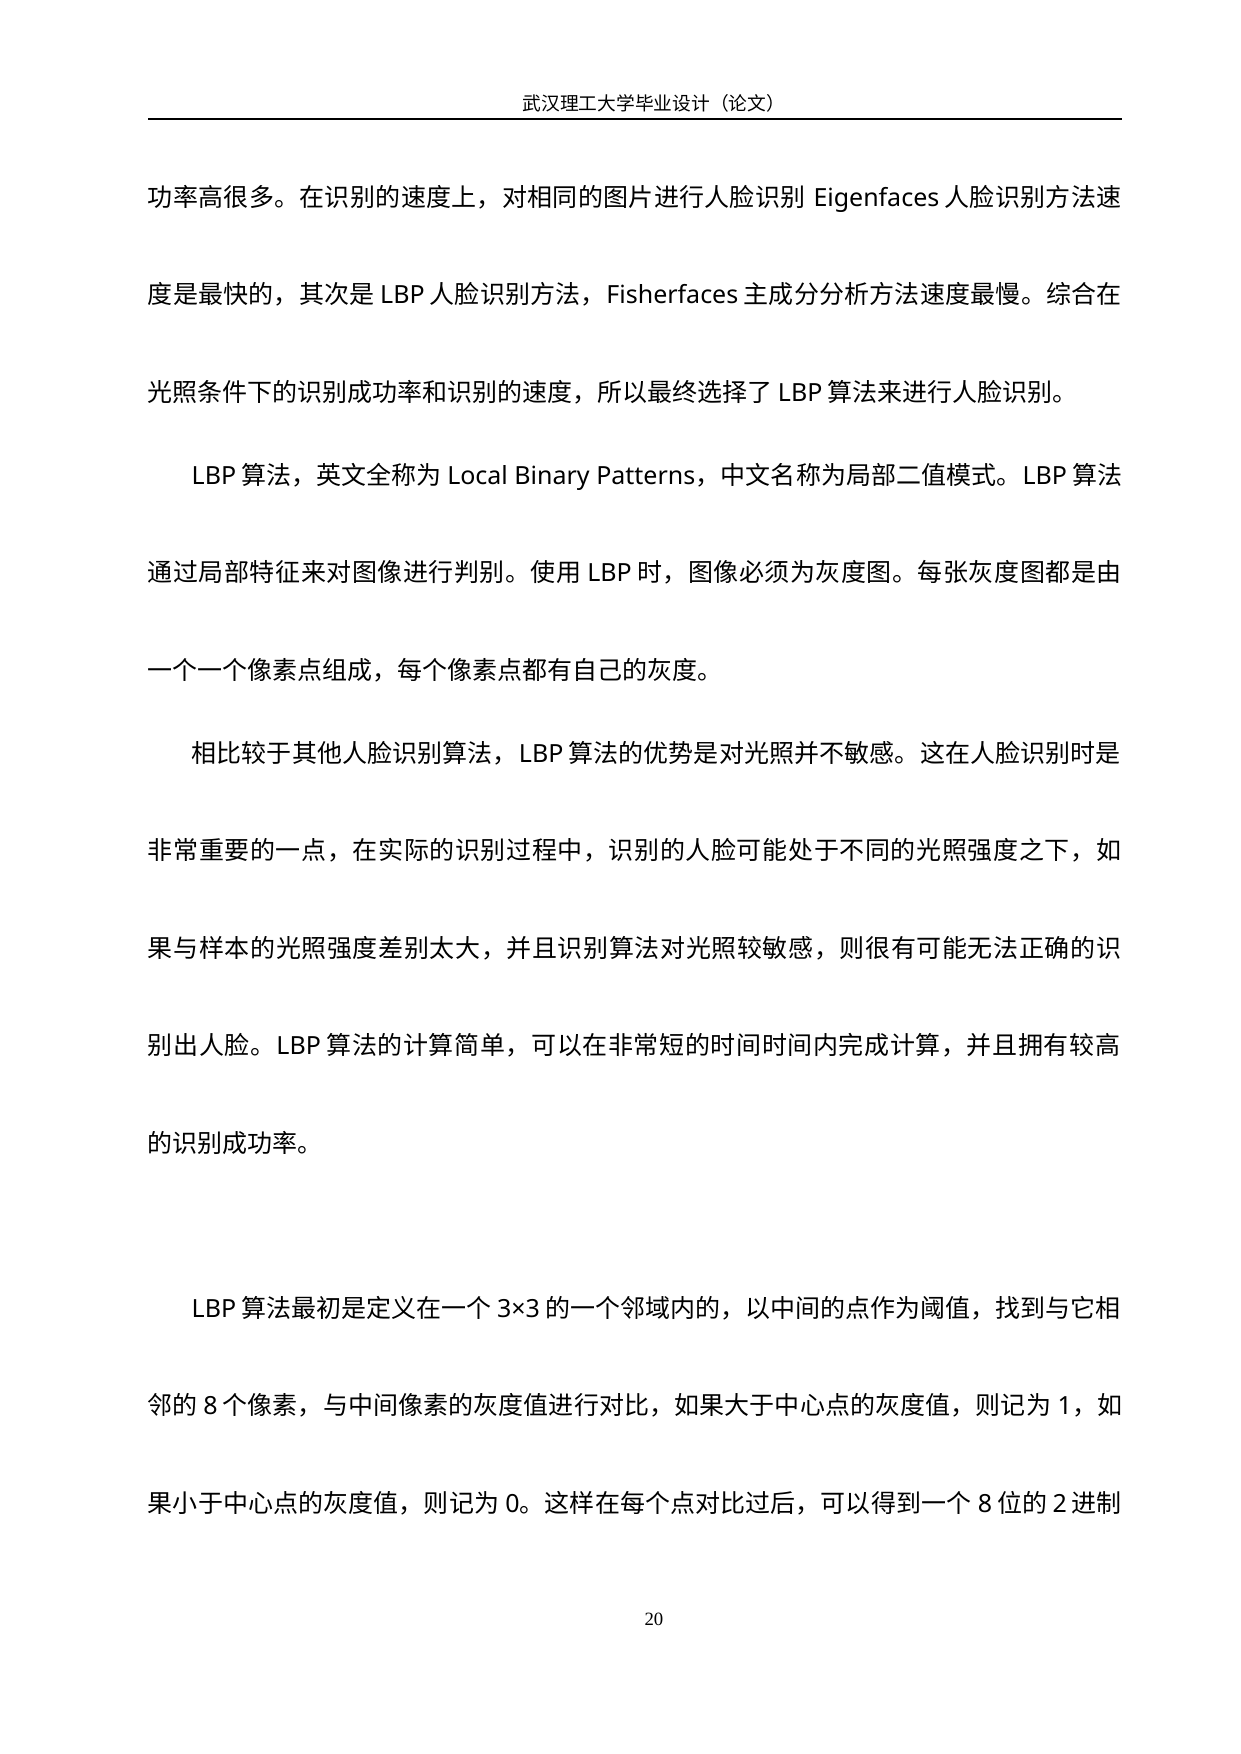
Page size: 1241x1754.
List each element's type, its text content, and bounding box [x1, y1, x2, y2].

text 相比较于其他人脸识别算法，LBP算法的优势是对光照并不敏感。这在人脸识别时是非常重要的一点，在实际的识别过程中，识别的人脸可能处于不同的光照强度之下，如果与样本的光照强度差别太大，并且识别算法对光照较敏感，则很有可能无法正确的识别出人脸。LBP算法的计算简单，可以在非常短的时间时间内完成计算，并且拥有较高的识别成功率。 [148, 719, 1122, 1174]
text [148, 1274, 1122, 1534]
text LBP算法，英文全称为Local Binary Patterns，中文名称为局部二值模式。LBP算法通过局部特征来对图像进行判别。使用LBP时，图像必须为灰度图。每张灰度图都是由一个一个像素点组成，每个像素点都有自己的灰度。 [148, 441, 1122, 701]
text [148, 163, 1122, 423]
